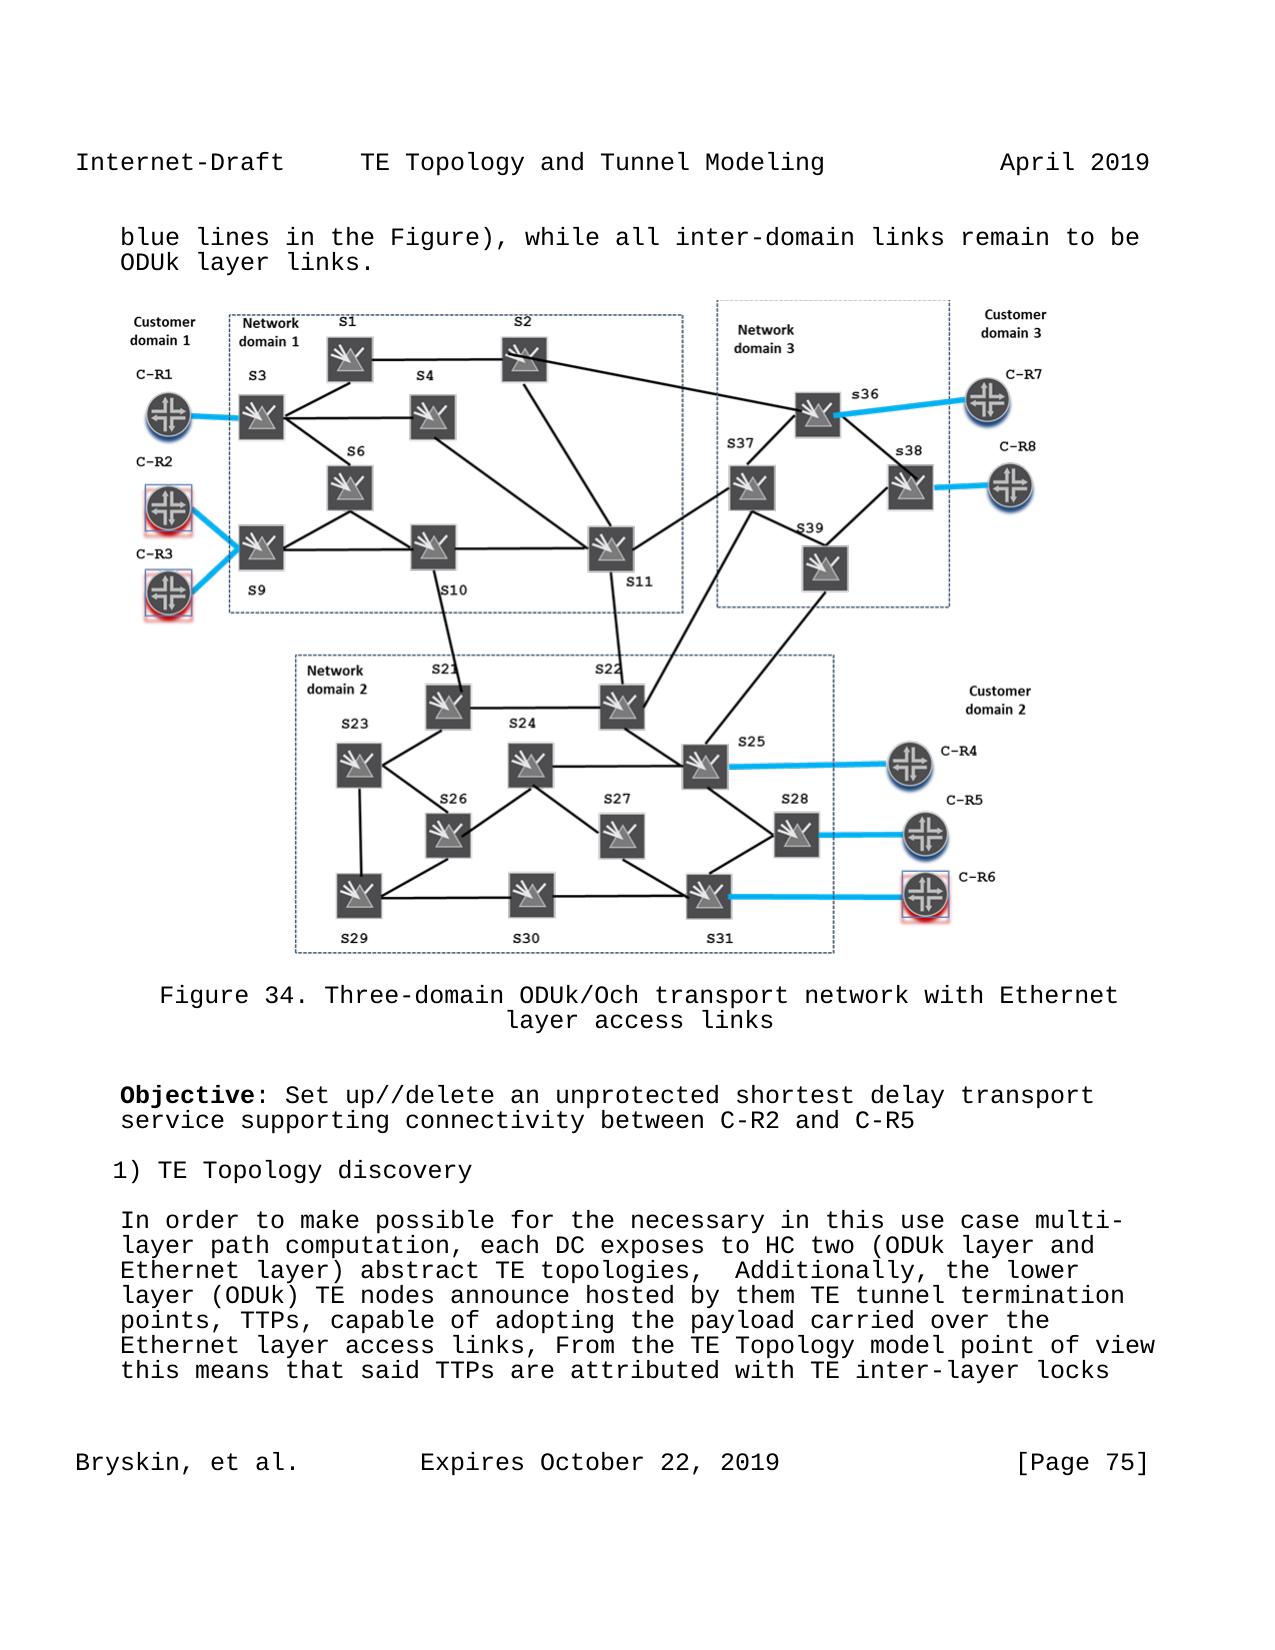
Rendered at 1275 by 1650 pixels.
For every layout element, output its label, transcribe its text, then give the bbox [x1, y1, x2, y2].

picture [120, 300, 1096, 958]
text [120, 225, 1158, 275]
list TE Topology discovery [112, 1158, 1158, 1183]
text Objective: Set up//delete an unprotected shortest delay transport service supporting connectivity between C-R2 and C-R5 [120, 1083, 1158, 1133]
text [120, 1208, 1158, 1383]
